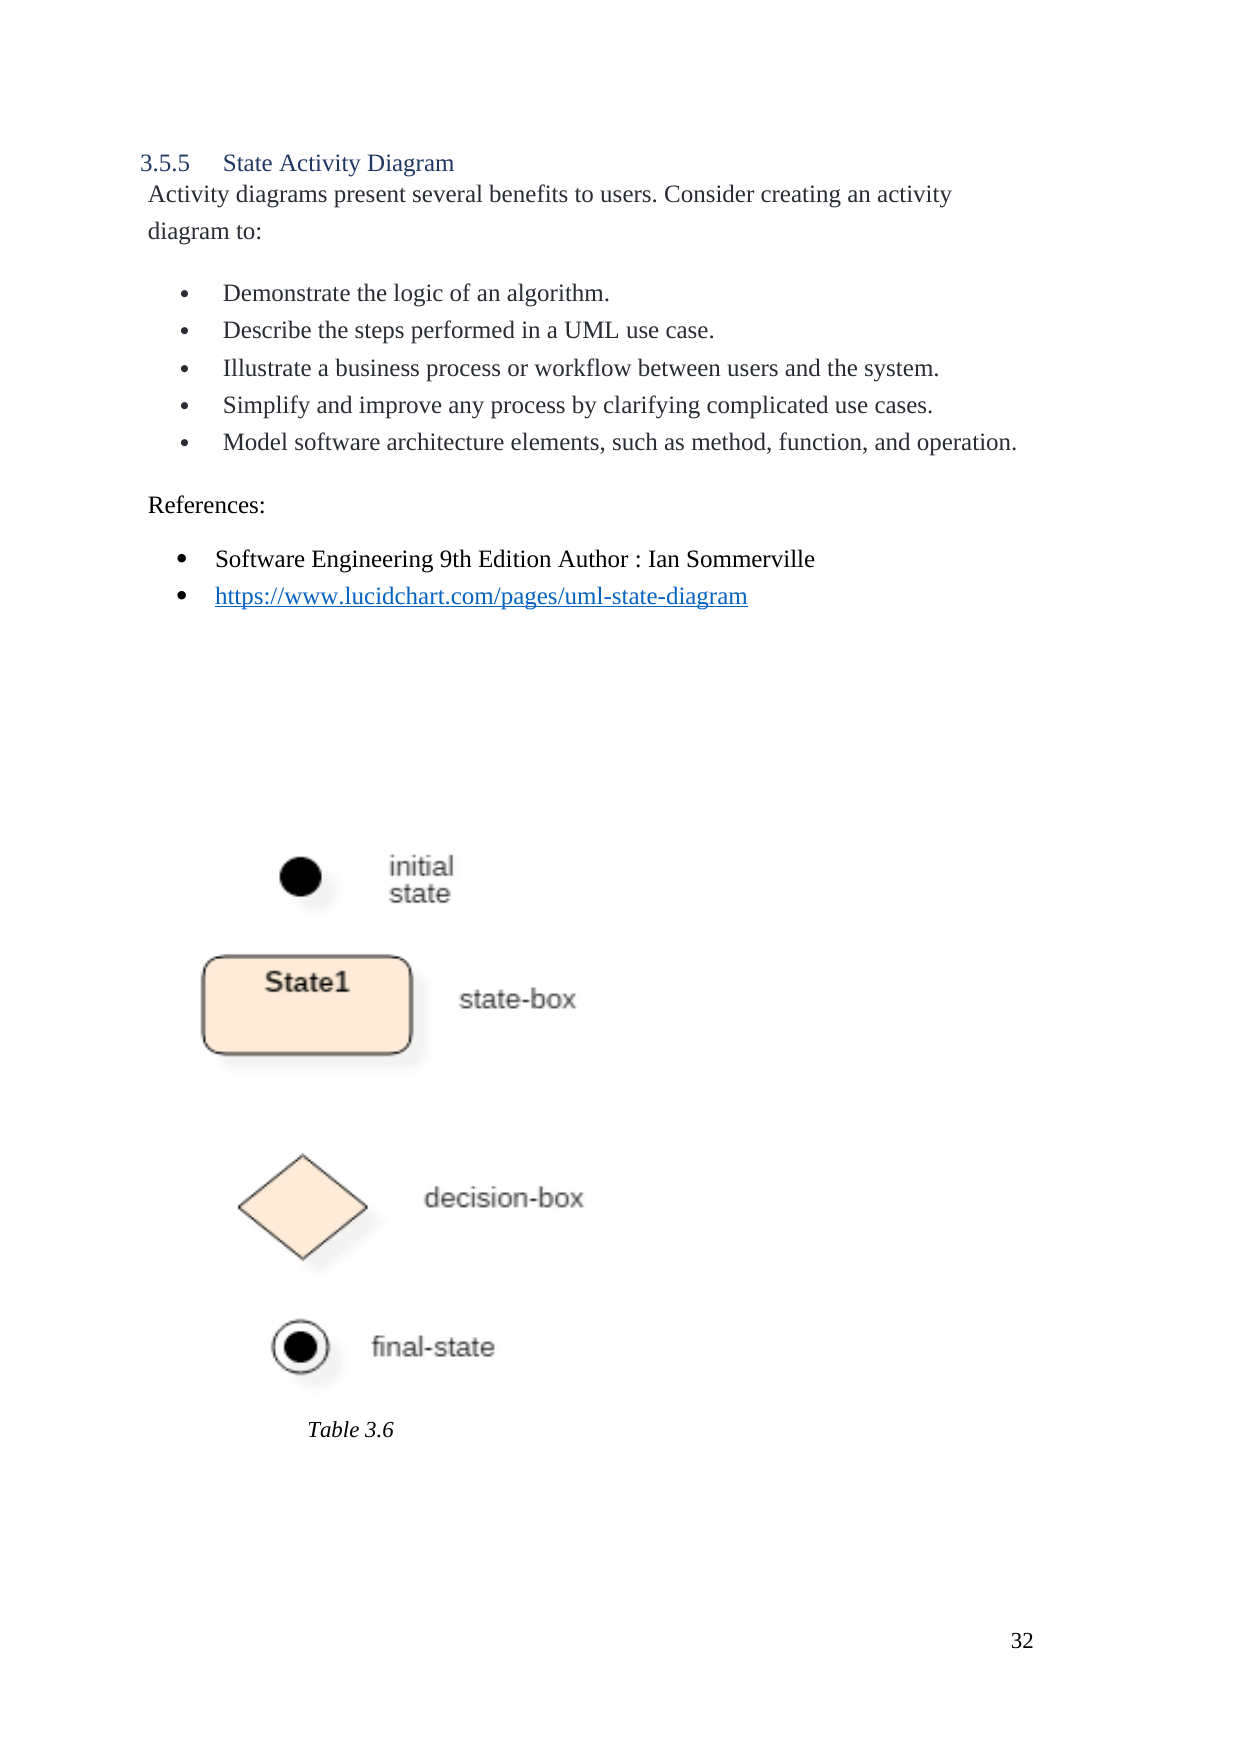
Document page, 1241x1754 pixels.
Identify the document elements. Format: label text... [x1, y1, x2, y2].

text Activity diagrams present several benefits to users. Consider creating an activity diagram to: [148, 179, 1033, 245]
list Describe the steps performed in a UML use case. [177, 316, 1033, 344]
text References: [148, 490, 1033, 518]
list Demonstrate the logic of an algorithm. [177, 278, 1033, 307]
list Illustrate a business process or workflow between users and the system. [177, 353, 1033, 382]
list Model software architecture elements, such as method, function, and operation. [177, 427, 1033, 456]
list Simplify and improve any process by clarifying complicated use cases. [177, 390, 1033, 419]
picture [147, 783, 637, 1448]
list Software Engineering 9th Edition Author : Ian Sommerville [177, 544, 1033, 572]
list https://www.lucidchart.com/pages/uml-state-diagram [177, 581, 1033, 610]
subtitle State Activity Diagram [140, 148, 1033, 176]
